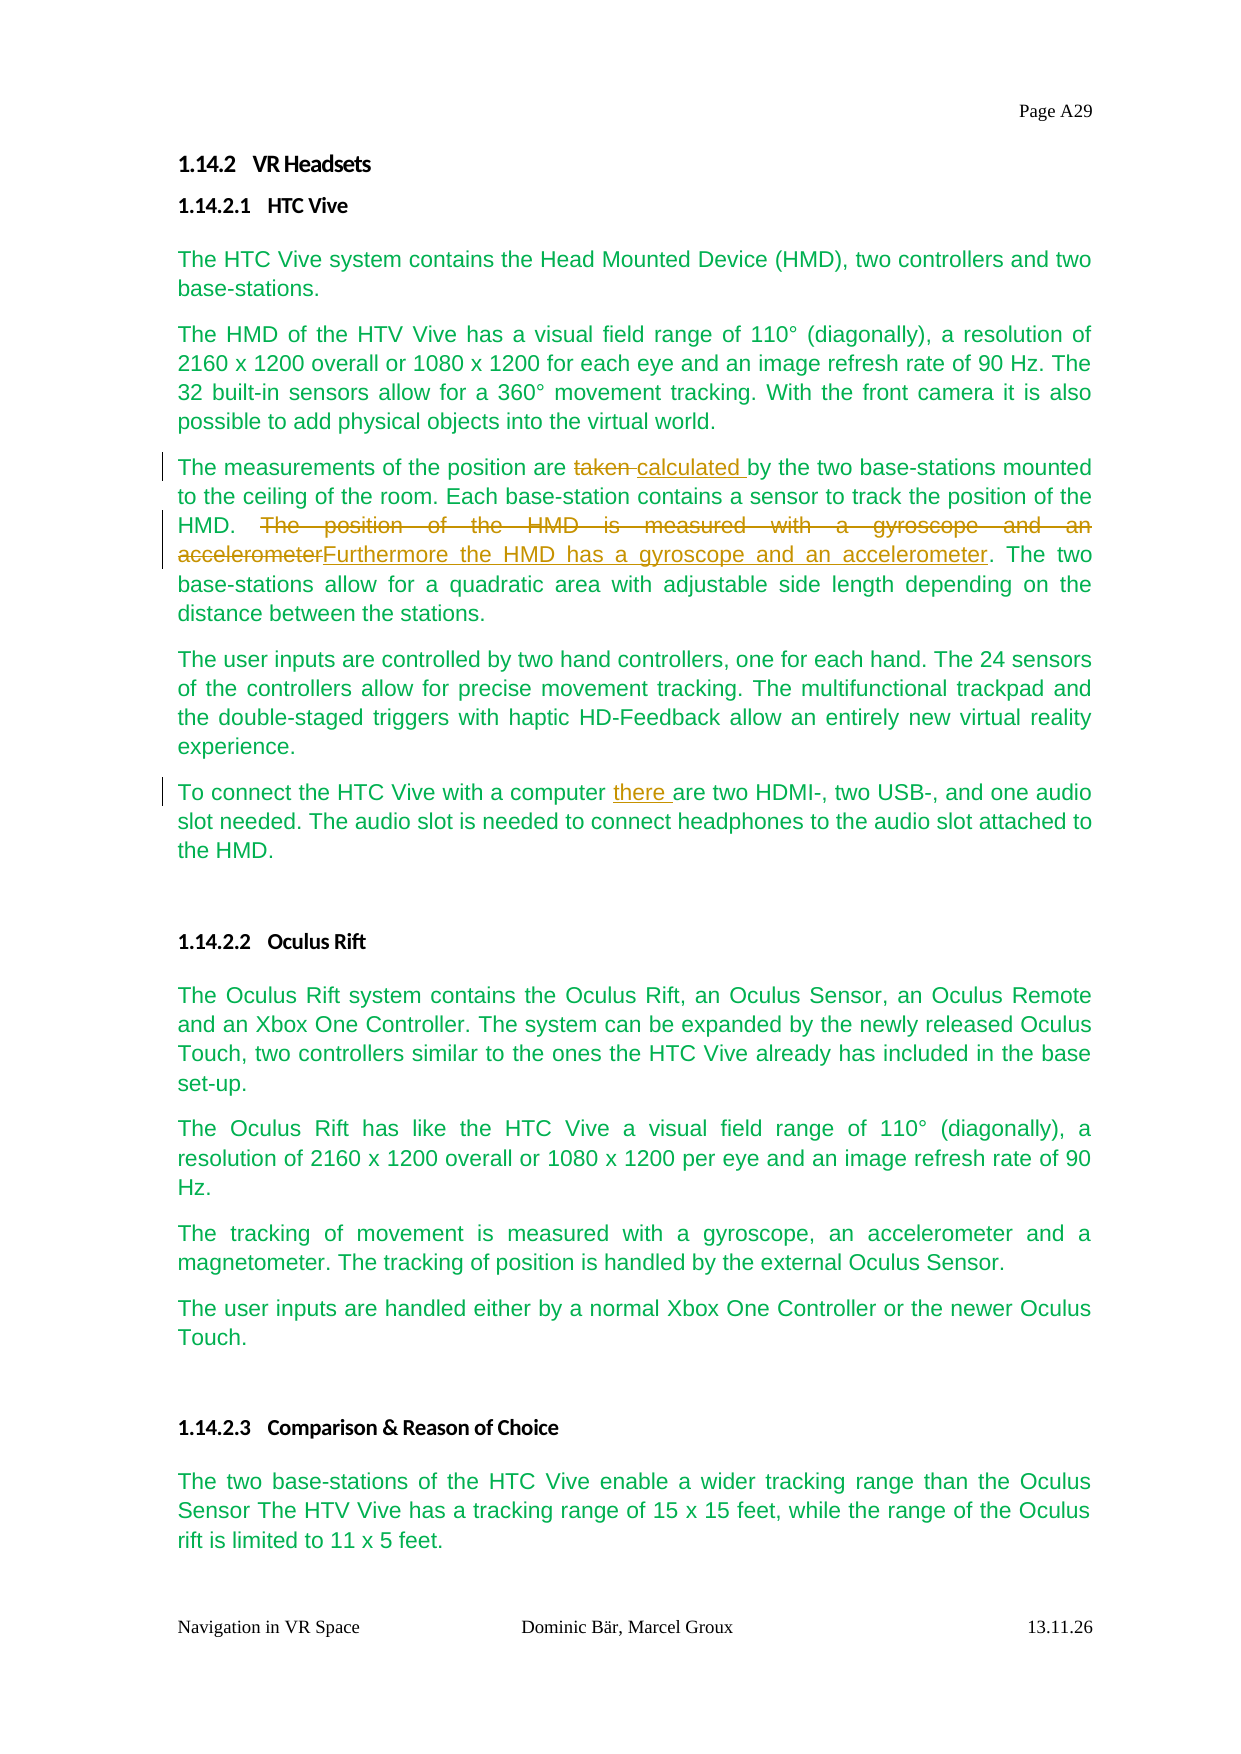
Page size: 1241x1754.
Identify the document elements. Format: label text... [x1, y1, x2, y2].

text The HTC Vive system contains the Head Mounted Device (HMD), two controllers and two base-stations. [177, 244, 1092, 302]
text The measurements of the position are by the two base-stations mounted to the ceiling of the room. Each base-station contains a sensor to track the position of the HMD. . The two base-stations allow for a quadratic area with adjustable side length depending on the distance between the stations. [177, 452, 1092, 627]
text To connect the HTC Vive with a computer are two HDMI-, two USB-, and one audio slot needed. The audio slot is needed to connect headphones to the audio slot attached to the HMD. [177, 777, 1092, 864]
text The user inputs are controlled by two hand controllers, one for each hand. The 24 sensors of the controllers allow for precise movement tracking. The multifunctional trackpad and the double-staged triggers with haptic HD-Feedback allow an entirely new virtual reality experience. [177, 644, 1092, 760]
subtitle HTC Vive [177, 191, 1092, 219]
text The Oculus Rift system contains the Oculus Rift, an Oculus Sensor, an Oculus Remote and an Xbox One Controller. The system can be expanded by the newly released Oculus Touch, two controllers similar to the ones the HTC Vive already has included in the base set-up. [177, 980, 1092, 1097]
text The two base-stations of the HTC Vive enable a wider tracking range than the Oculus Sensor The HTV Vive has a tracking range of 15 x 15 feet, while the range of the Oculus rift is limited to 11 x 5 feet. [177, 1466, 1092, 1554]
subtitle Oculus Rift [177, 927, 1092, 955]
text The Oculus Rift has like the HTC Vive a visual field range of 110° (diagonally), a resolution of 2160 x 1200 overall or 1080 x 1200 per eye and an image refresh rate of 90 Hz. [177, 1113, 1092, 1201]
text The user inputs are handled either by a normal Xbox One Controller or the newer Oculus Touch. [177, 1293, 1092, 1351]
text The HMD of the HTV Vive has a visual field range of 110° (diagonally), a resolution of 2160 x 1200 overall or 1080 x 1200 for each eye and an image refresh rate of 90 Hz. The 32 built-in sensors allow for a 360° movement tracking. With the front camera it is also possible to add physical objects into the virtual world. [177, 319, 1092, 435]
subtitle Comparison & Reason of Choice [177, 1413, 1092, 1441]
text The tracking of movement is measured with a gyroscope, an accelerometer and a magnetometer. The tracking of position is handled by the external Oculus Sensor. [177, 1218, 1092, 1276]
subtitle VR Headsets [177, 148, 1092, 178]
